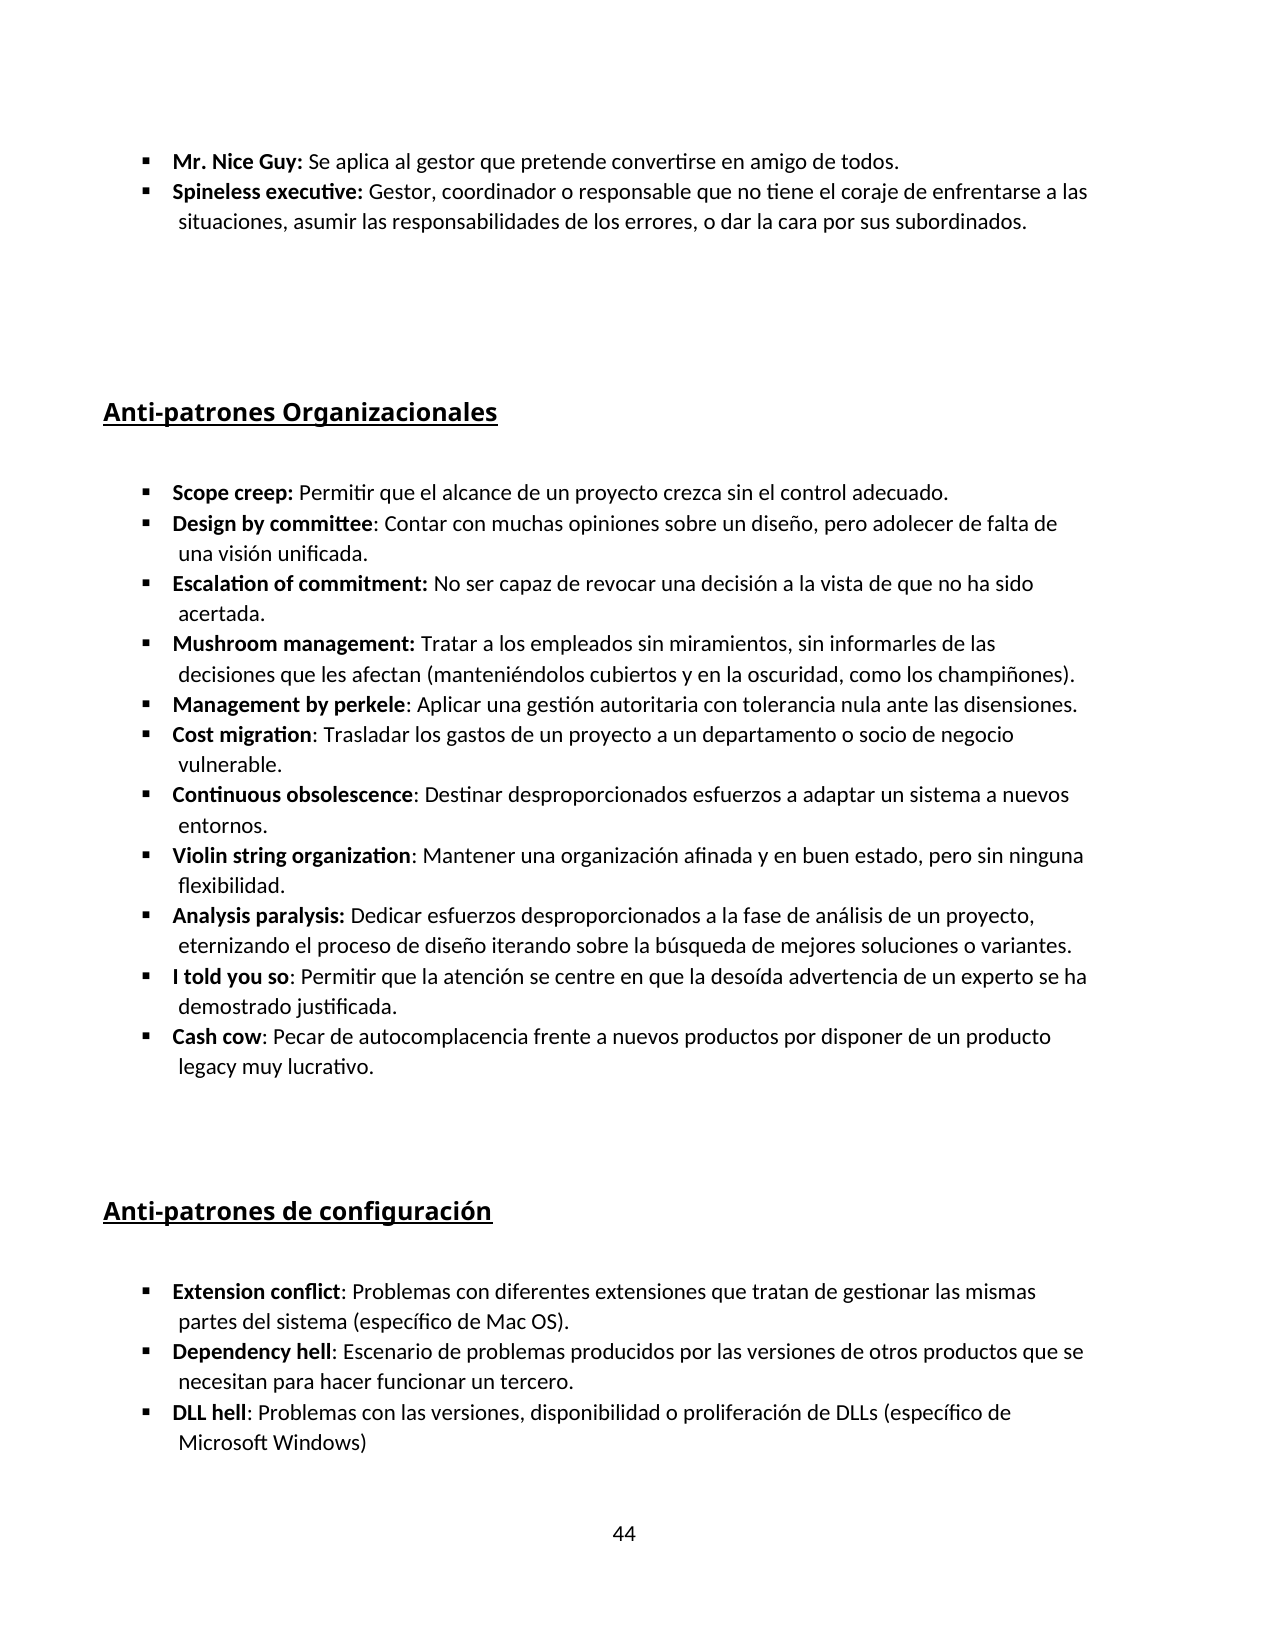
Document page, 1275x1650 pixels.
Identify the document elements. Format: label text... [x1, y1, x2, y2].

subtitle Anti-patrones de configuración [103, 1193, 1098, 1227]
list Continuous obsolescence: Destinar desproporcionados esfuerzos a adaptar un sistema a nuevos entornos. [141, 781, 1098, 839]
list Cash cow: Pecar de autocomplacencia frente a nuevos productos por disponer de un producto legacy muy lucrativo. [141, 1022, 1098, 1081]
list Scope creep: Permitir que el alcance de un proyecto crezca sin el control adecuado. [141, 478, 1098, 507]
list Spineless executive: Gestor, coordinador o responsable que no tiene el coraje de enfrentarse a las situaciones, asumir las responsabilidades de los errores, o dar la cara por sus subordinados. [141, 177, 1098, 235]
list Mushroom management: Tratar a los empleados sin miramientos, sin informarles de las decisiones que les afectan (manteniéndolos cubiertos y en la oscuridad, como los champiñones). [141, 629, 1098, 688]
list Design by committee: Contar con muchas opiniones sobre un diseño, pero adolecer de falta de una visión unificada. [141, 509, 1098, 567]
subtitle Anti-patrones Organizacionales [103, 395, 1098, 429]
list Extension conflict: Problemas con diferentes extensiones que tratan de gestionar las mismas partes del sistema (específico de Mac OS). [141, 1277, 1098, 1335]
list Dependency hell: Escenario de problemas producidos por las versiones de otros productos que se necesitan para hacer funcionar un tercero. [141, 1337, 1098, 1395]
list Management by perkele: Aplicar una gestión autoritaria con tolerancia nula ante las disensiones. [141, 690, 1098, 718]
list Escalation of commitment: No ser capaz de revocar una decisión a la vista de que no ha sido acertada. [141, 569, 1098, 627]
list Violin string organization: Mantener una organización afinada y en buen estado, pero sin ninguna flexibilidad. [141, 841, 1098, 899]
list I told you so: Permitir que la atención se centre en que la desoída advertencia de un experto se ha demostrado justificada. [141, 962, 1098, 1020]
list Cost migration: Trasladar los gastos de un proyecto a un departamento o socio de negocio vulnerable. [141, 720, 1098, 778]
list DLL hell: Problemas con las versiones, disponibilidad o proliferación de DLLs (específico de Microsoft Windows) [141, 1398, 1098, 1456]
list Mr. Nice Guy: Se aplica al gestor que pretende convertirse en amigo de todos. [141, 147, 1098, 175]
list Analysis paralysis: Dedicar esfuerzos desproporcionados a la fase de análisis de un proyecto, eternizando el proceso de diseño iterando sobre la búsqueda de mejores soluciones o variantes. [141, 901, 1098, 960]
